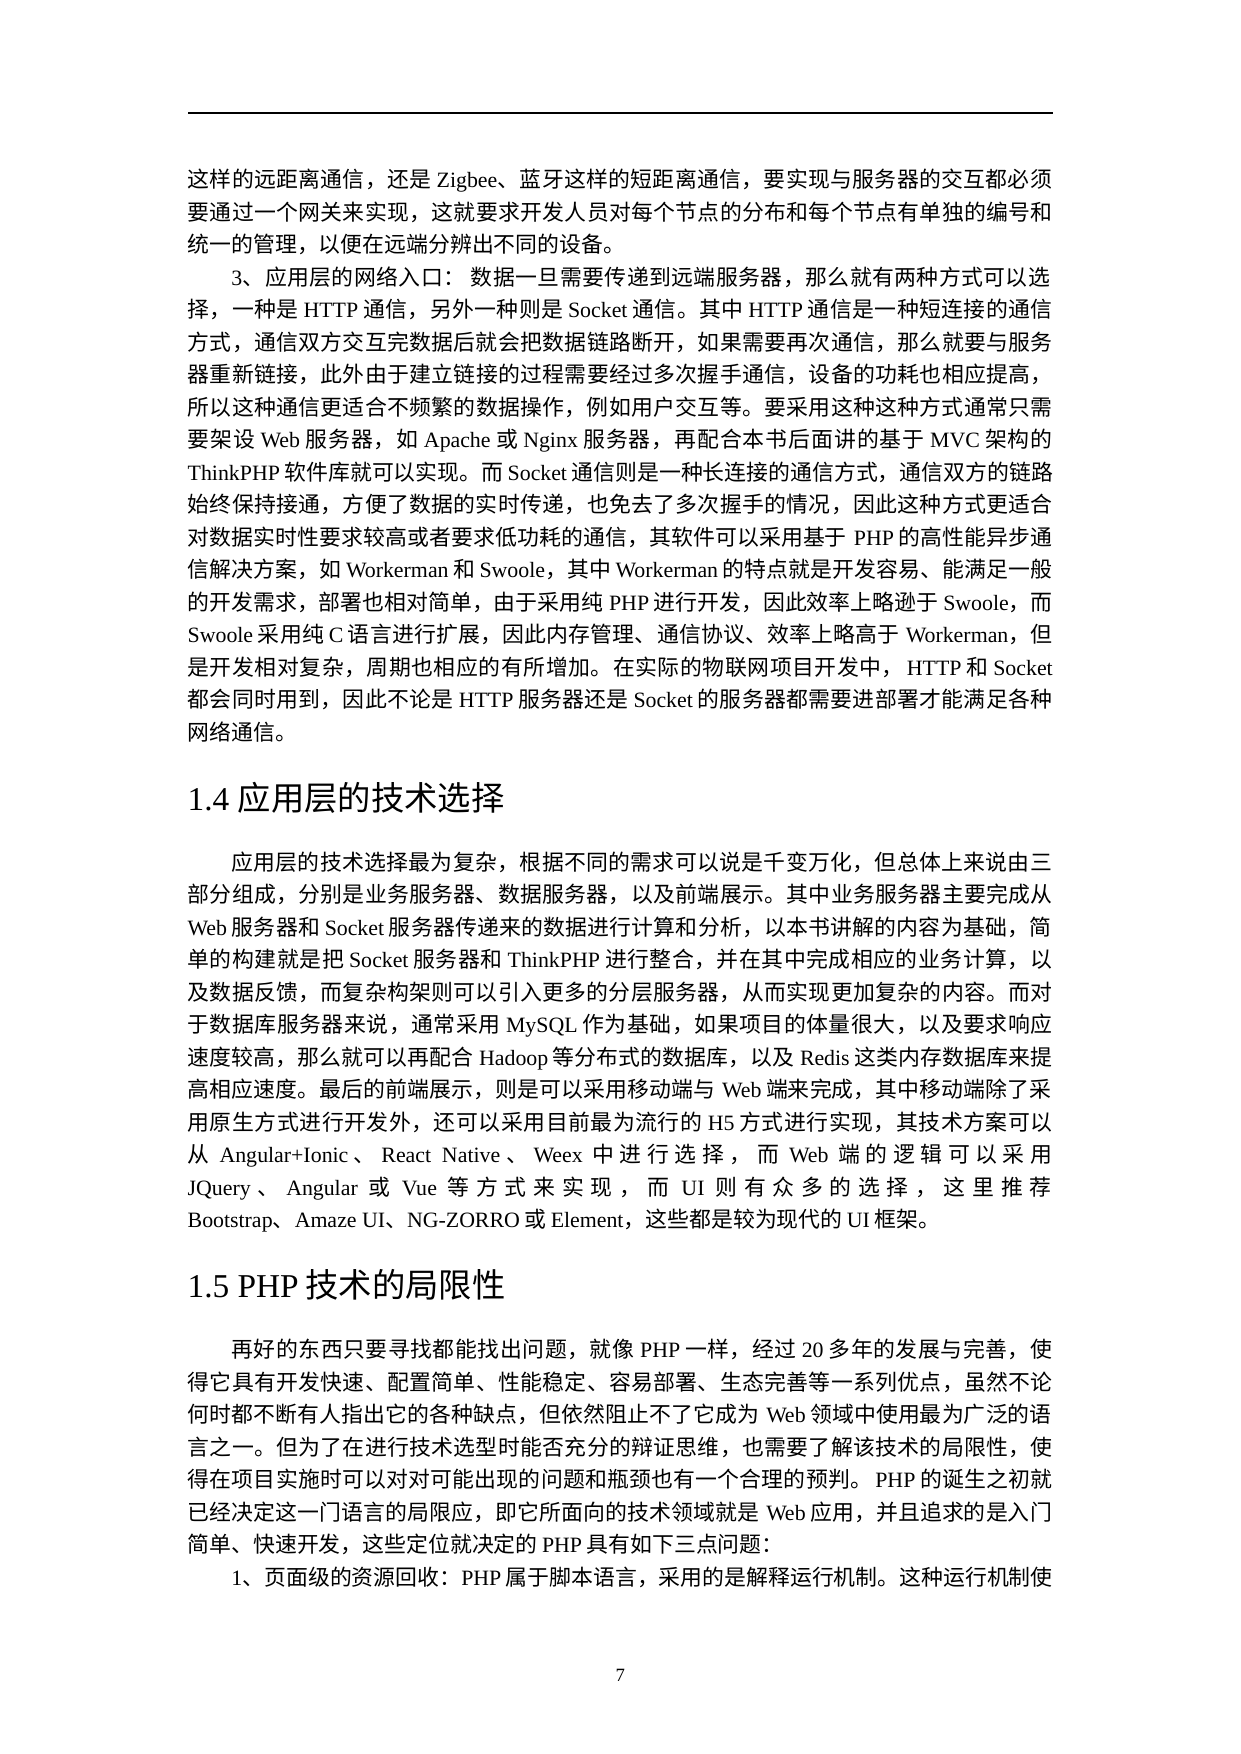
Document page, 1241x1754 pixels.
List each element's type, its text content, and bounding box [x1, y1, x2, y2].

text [187, 1559, 1053, 1592]
subtitle 1.4 应用层的技术选择 [187, 763, 1053, 828]
text 3、应用层的网络入口： 数据一旦需要传递到远端服务器，那么就有两种方式可以选择，一种是HTTP通信，另外一种则是Socket通信。其中HTTP通信是一种短连接的通信方式，通信双方交互完数据后就会把数据链路断开，如果需要再次通信，那么就要与服务器重新链接，此外由于建立链接的过程需要经过多次握手通信，设备的功耗也相应提高，所以这种通信更适合不频繁的数据操作，例如用户交互等。要采用这种这种方式通常只需要架设Web服务器，如Apache或Nginx服务器，再配合本书后面讲的基于MVC架构的ThinkPHP软件库就可以实现。而Socket通信则是一种长连接的通信方式，通信双方的链路始终保持接通，方便了数据的实时传递，也免去了多次握手的情况，因此这种方式更适合对数据实时性要求较高或者要求低功耗的通信，其软件可以采用基于PHP的高性能异步通信解决方案，如Workerman和Swoole，其中Workerman的特点就是开发容易、能满足一般的开发需求，部署也相对简单，由于采用纯PHP进行开发，因此效率上略逊于Swoole，而Swoole采用纯C语言进行扩展，因此内存管理、通信协议、效率上略高于Workerman，但是开发相对复杂，周期也相应的有所增加。在实际的物联网项目开发中，HTTP和Socket都会同时用到，因此不论是HTTP服务器还是Socket的服务器都需要进部署才能满足各种网络通信。 [187, 259, 1053, 747]
subtitle 1.5 PHP技术的局限性 [187, 1251, 1053, 1316]
text 再好的东西只要寻找都能找出问题，就像PHP一样，经过20多年的发展与完善，使得它具有开发快速、配置简单、性能稳定、容易部署、生态完善等一系列优点，虽然不论何时都不断有人指出它的各种缺点，但依然阻止不了它成为Web领域中使用最为广泛的语言之一。但为了在进行技术选型时能否充分的辩证思维，也需要了解该技术的局限性，使得在项目实施时可以对对可能出现的问题和瓶颈也有一个合理的预判。PHP的诞生之初就已经决定这一门语言的局限应，即它所面向的技术领域就是Web应用，并且追求的是入门简单、快速开发，这些定位就决定的PHP具有如下三点问题： [187, 1332, 1053, 1559]
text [187, 162, 1053, 259]
text 应用层的技术选择最为复杂，根据不同的需求可以说是千变万化，但总体上来说由三部分组成，分别是业务服务器、数据服务器，以及前端展示。其中业务服务器主要完成从Web服务器和Socket服务器传递来的数据进行计算和分析，以本书讲解的内容为基础，简单的构建就是把Socket服务器和ThinkPHP进行整合，并在其中完成相应的业务计算，以及数据反馈，而复杂构架则可以引入更多的分层服务器，从而实现更加复杂的内容。而对于数据库服务器来说，通常采用MySQL作为基础，如果项目的体量很大，以及要求响应速度较高，那么就可以再配合Hadoop等分布式的数据库，以及Redis这类内存数据库来提高相应速度。最后的前端展示，则是可以采用移动端与Web端来完成，其中移动端除了采用原生方式进行开发外，还可以采用目前最为流行的H5方式进行实现，其技术方案可以从Angular+Ionic、React Native、Weex中进行选择，而Web端的逻辑可以采用JQuery、Angular或Vue等方式来实现，而UI则有众多的选择，这里推荐Bootstrap、Amaze UI、NG-ZORRO或Element，这些都是较为现代的UI框架。 [187, 844, 1053, 1234]
